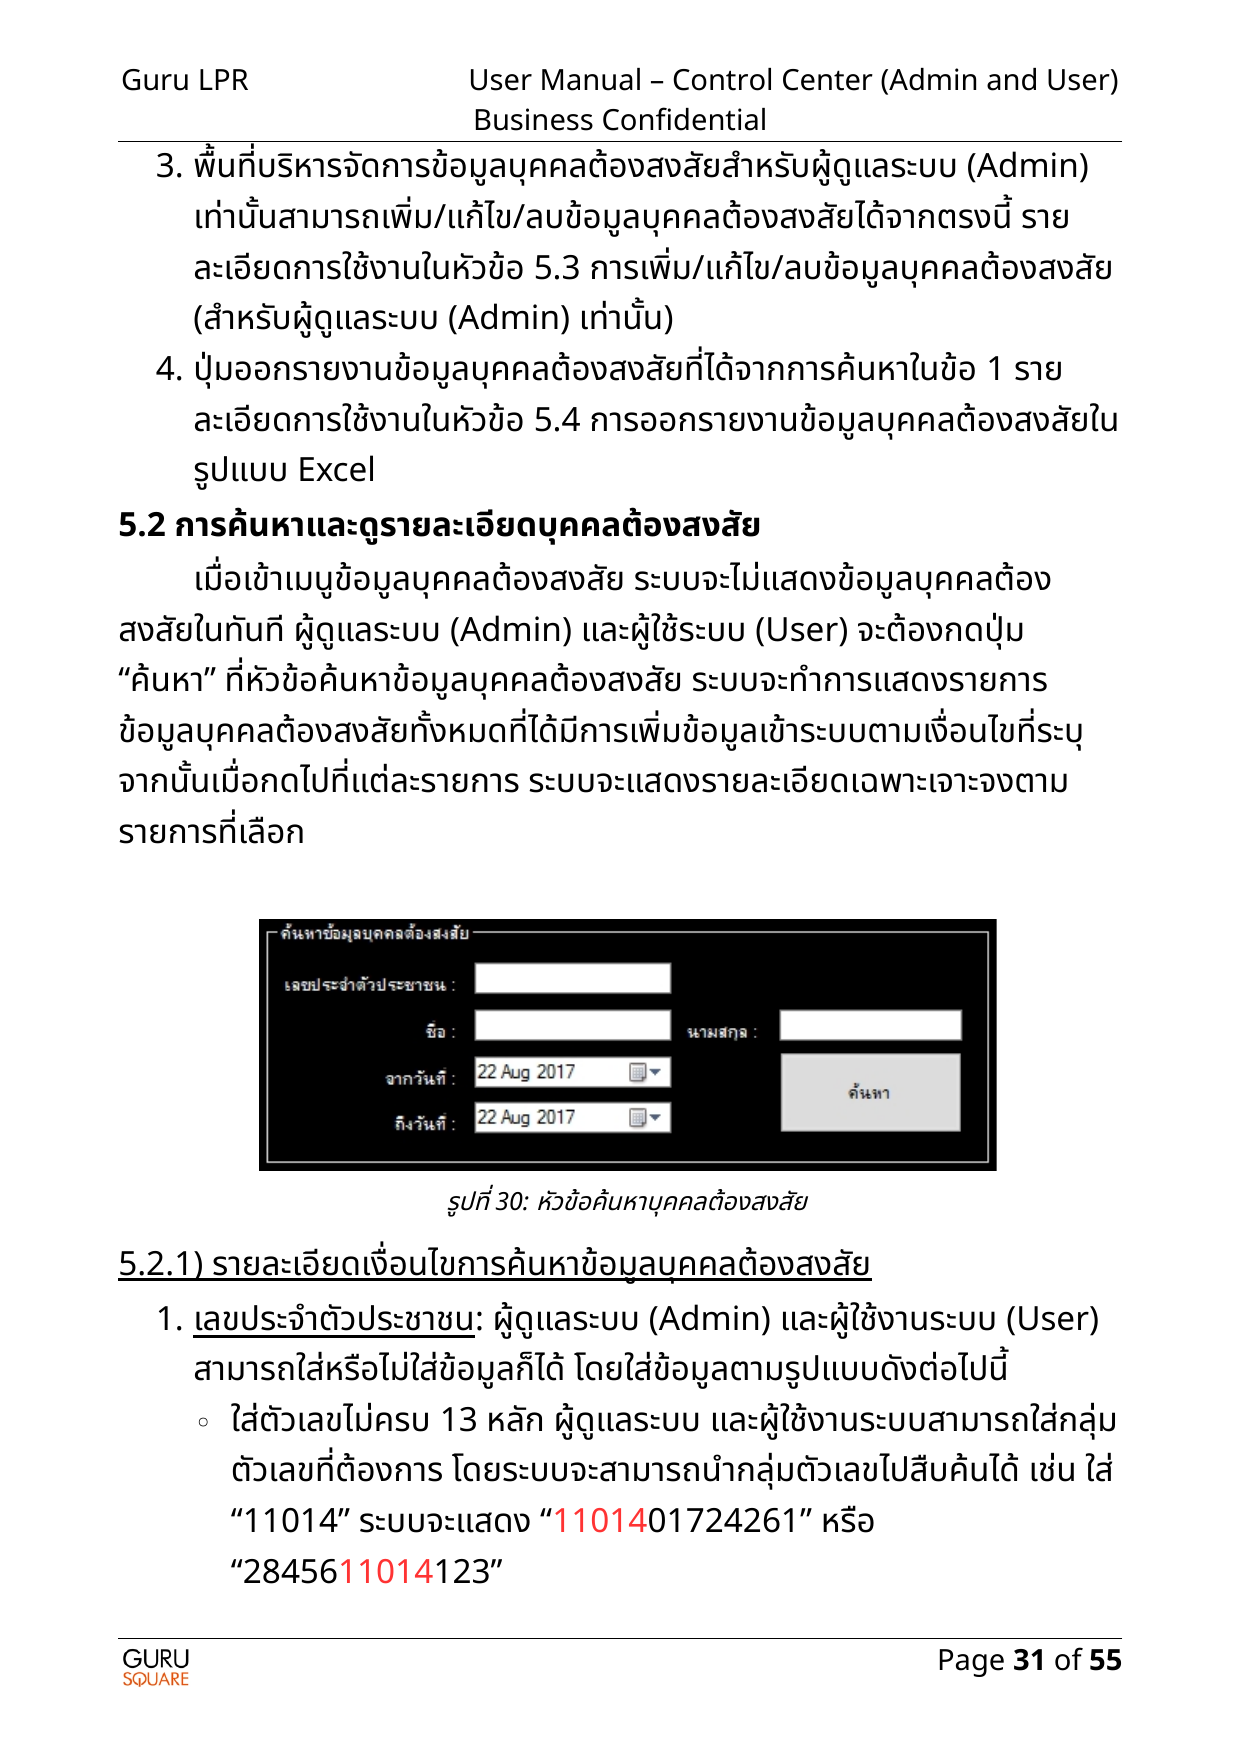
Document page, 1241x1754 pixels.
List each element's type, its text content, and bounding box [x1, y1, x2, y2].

picture [121, 1646, 191, 1688]
list พื้นที่บริหารจัดการข้อมูลบุคคลต้องสงสัยสำหรับผู้ดูแลระบบ (Admin) เท่านั้นสามารถเพิ่ม/แก้ไข/ลบข้อมูลบุคคลต้องสงสัยได้จากตรงนี้ รายละเอียดการใช้งานในหัวข้อ 5.3 การเพิ่ม/แก้ไข/ลบข้อมูลบุคคลต้องสงสัย (สำหรับผู้ดูแลระบบ (Admin) เท่านั้น) [156, 142, 1122, 345]
list ใส่ตัวเลขไม่ครบ 13 หลัก ผู้ดูแลระบบ และผู้ใช้งานระบบสามารถใส่กลุ่มตัวเลขที่ต้องการ โดยระบบจะสามารถนำกลุ่มตัวเลขไปสืบค้นได้ เช่น ใส่ “11014” ระบบจะแสดง “1101401724261” หรือ “2845611014123” [193, 1396, 1122, 1598]
text เมื่อเข้าเมนูข้อมูลบุคคลต้องสงสัย ระบบจะไม่แสดงข้อมูลบุคคลต้องสงสัยในทันที ผู้ดูแลระบบ (Admin) และผู้ใช้ระบบ (User) จะต้องกดปุ่ม “ค้นหา” ที่หัวข้อค้นหาข้อมูลบุคคลต้องสงสัย ระบบจะทำการแสดงรายการข้อมูลบุคคลต้องสงสัยทั้งหมดที่ได้มีการเพิ่มข้อมูลเข้าระบบตามเงื่อนไขที่ระบุ จากนั้นเมื่อกดไปที่แต่ละรายการ ระบบจะแสดงรายละเอียดเฉพาะเจาะจงตามรายการที่เลือก [118, 555, 1122, 858]
picture [259, 919, 997, 1171]
list ปุ่มออกรายงานข้อมูลบุคคลต้องสงสัยที่ได้จากการค้นหาในข้อ 1 รายละเอียดการใช้งานในหัวข้อ 5.4 การออกรายงานข้อมูลบุคคลต้องสงสัยในรูปแบบ Excel [156, 345, 1122, 497]
list เลขประจำตัวประชาชน: ผู้ดูแลระบบ (Admin) และผู้ใช้งานระบบ (User) สามารถใส่หรือไม่ใส่ข้อมูลก็ได้ โดยใส่ข้อมูลตามรูปแบบดังต่อไปนี้ [156, 1295, 1122, 1396]
subtitle 5.2 การค้นหาและดูรายละเอียดบุคคลต้องสงสัย [118, 501, 1122, 551]
